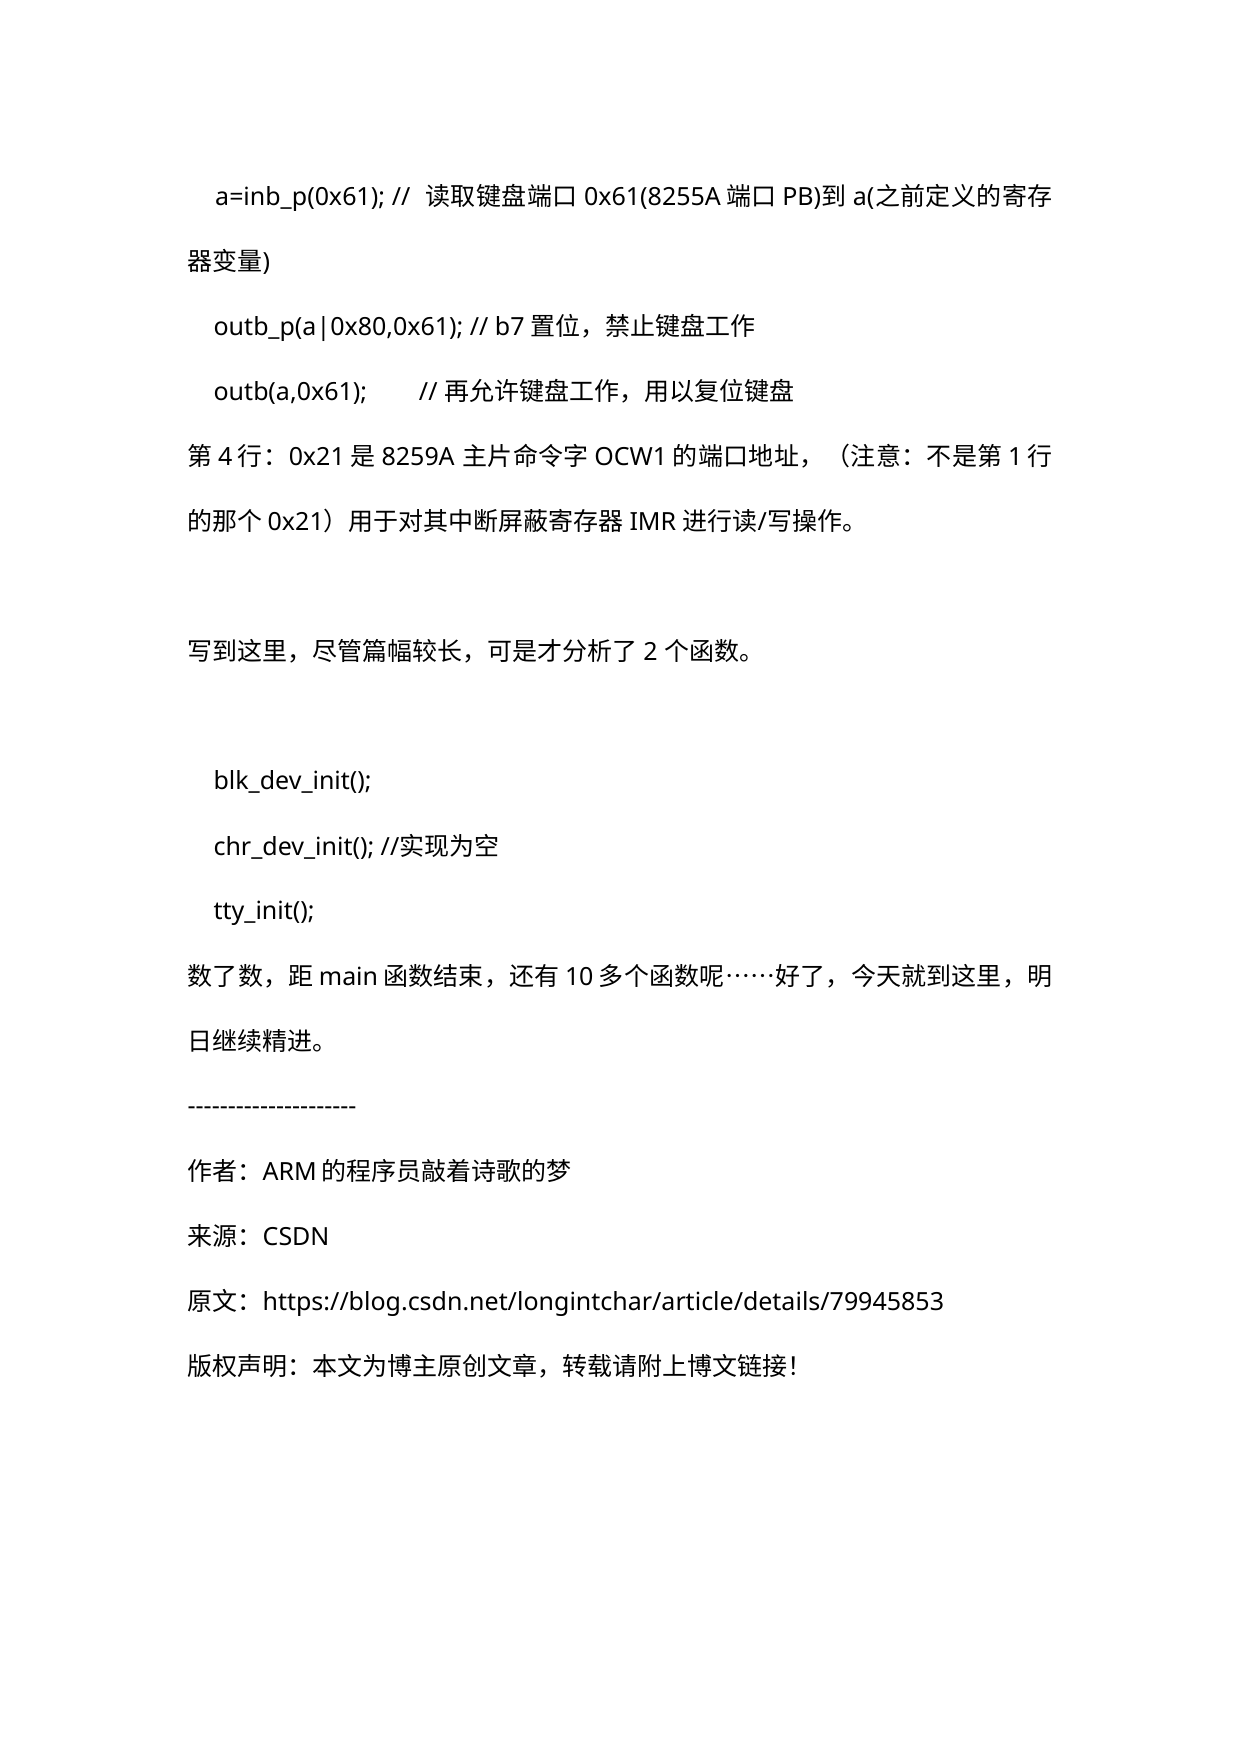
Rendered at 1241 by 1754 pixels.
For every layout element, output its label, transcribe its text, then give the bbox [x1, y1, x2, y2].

text 版权声明：本文为博主原创文章，转载请附上博文链接！ [187, 1332, 1053, 1397]
text a=inb_p(0x61); // 读取键盘端口 0x61(8255A端口PB)到 a(之前定义的寄存器变量) [187, 162, 1053, 292]
text outb(a,0x61); // 再允许键盘工作，用以复位键盘 [187, 357, 1053, 422]
text tty_init(); [187, 877, 1053, 942]
text 来源：CSDN [187, 1202, 1053, 1267]
text outb_p(a|0x80,0x61); // b7置位，禁止键盘工作 [187, 292, 1053, 357]
text 写到这里，尽管篇幅较长，可是才分析了 2 个函数。 [187, 617, 1053, 682]
text --------------------- [187, 1072, 1053, 1137]
text blk_dev_init(); [187, 747, 1053, 812]
text 第4行：0x21是 8259A 主片命令字OCW1的端口地址，（注意：不是第1行的那个0x21）用于对其中断屏蔽寄存器 IMR 进行读/写操作。 [187, 422, 1053, 552]
text 原文：https://blog.csdn.net/longintchar/article/details/79945853 [187, 1267, 1053, 1332]
text 作者：ARM的程序员敲着诗歌的梦 [187, 1137, 1053, 1202]
text 数了数，距main函数结束，还有10多个函数呢……好了，今天就到这里，明日继续精进。 [187, 942, 1053, 1072]
text chr_dev_init(); //实现为空 [187, 812, 1053, 877]
